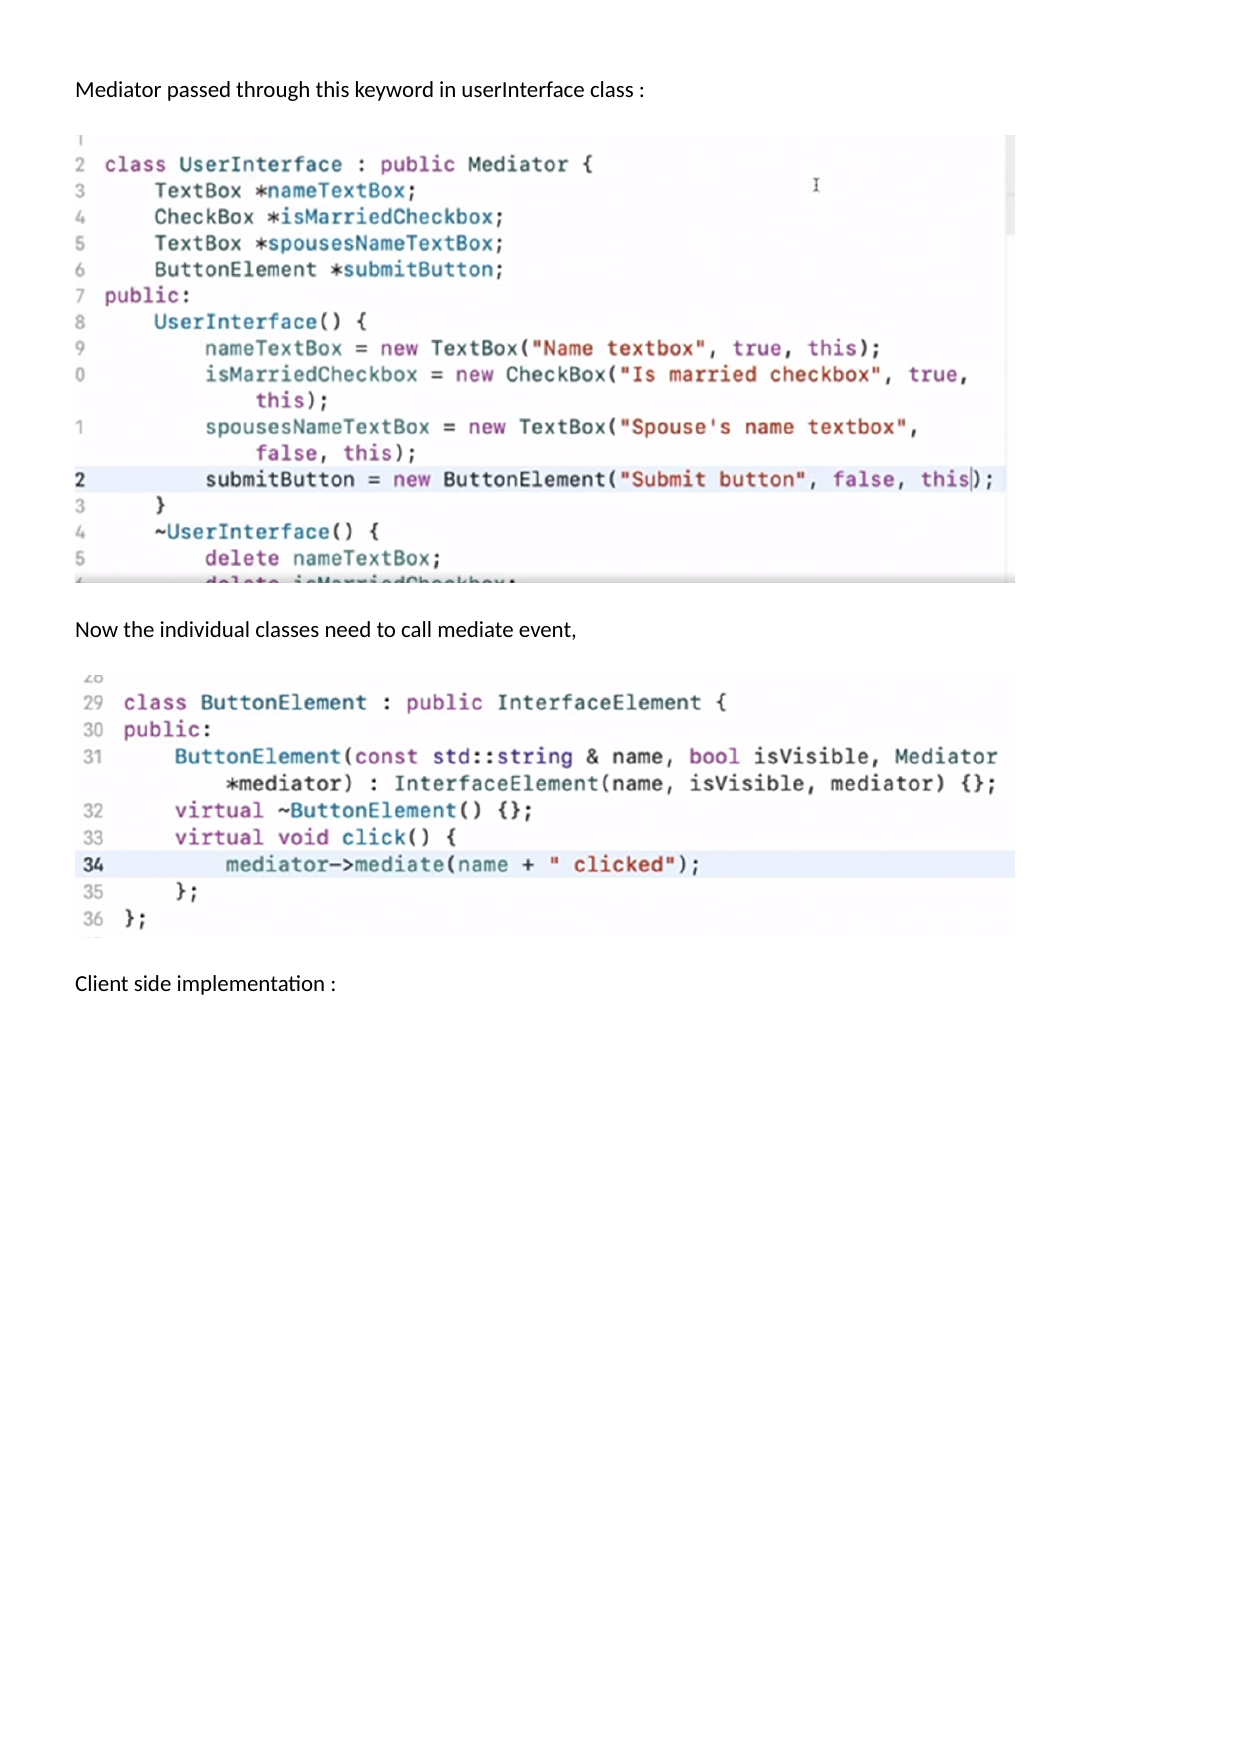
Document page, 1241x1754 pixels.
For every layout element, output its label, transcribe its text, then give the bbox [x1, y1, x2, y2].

text Client side implementation : [75, 969, 1165, 998]
picture [75, 675, 1016, 938]
picture [75, 135, 1016, 583]
